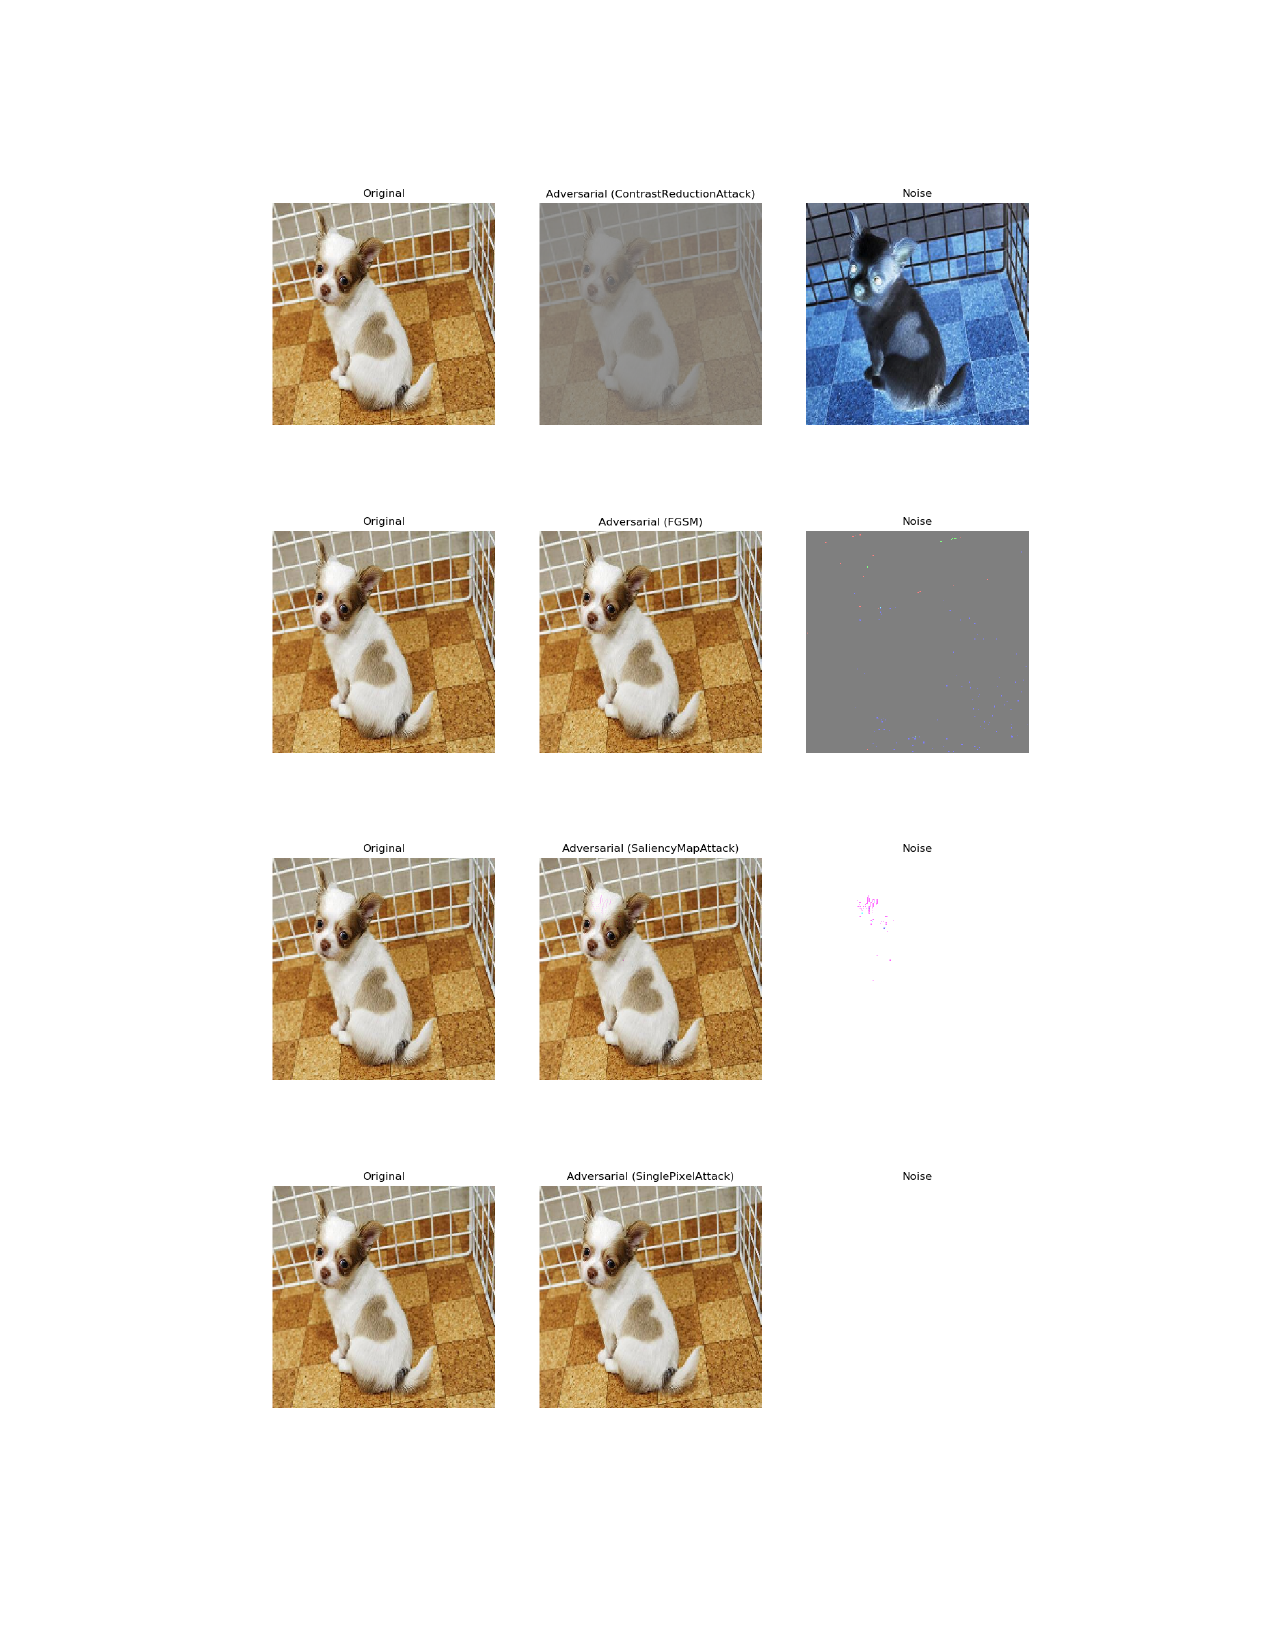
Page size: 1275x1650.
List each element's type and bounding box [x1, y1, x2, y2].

picture [150, 1132, 1125, 1458]
picture [150, 805, 1125, 1130]
picture [150, 150, 1125, 475]
picture [150, 477, 1125, 803]
